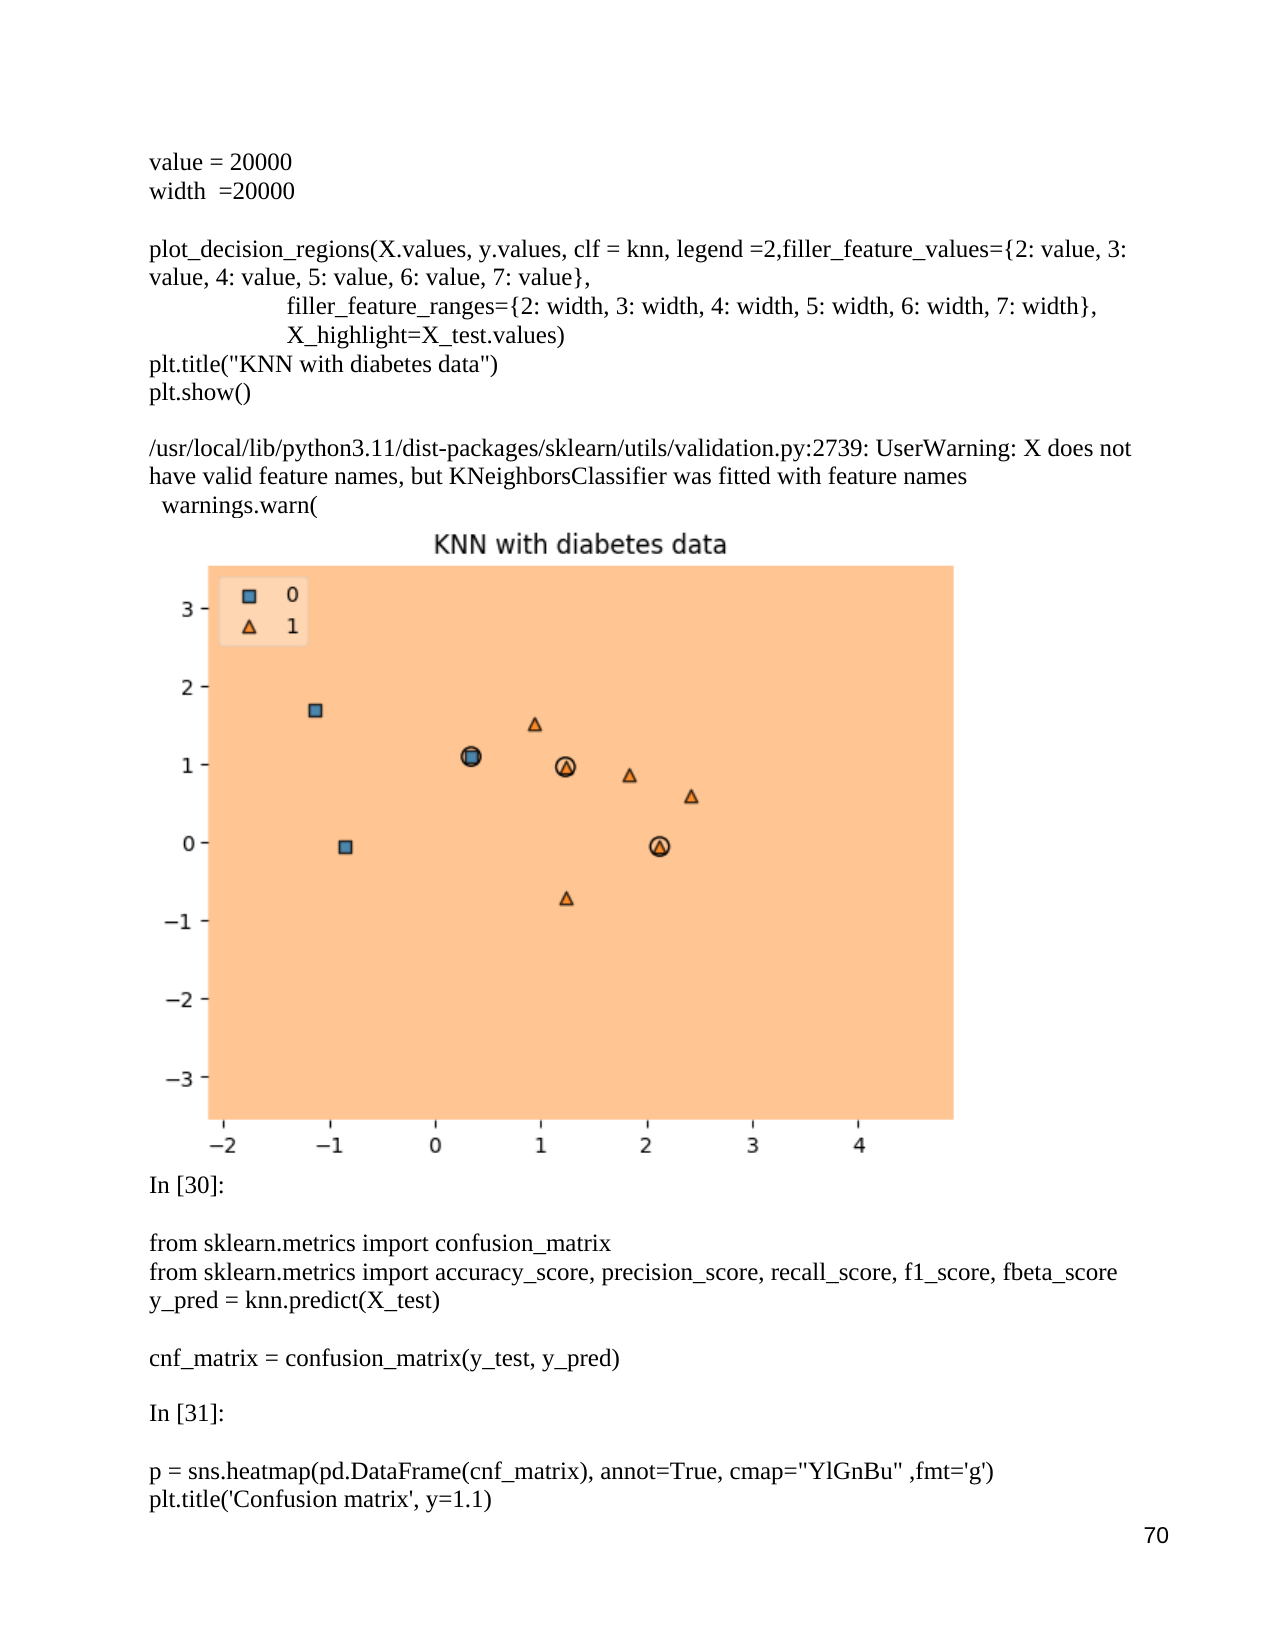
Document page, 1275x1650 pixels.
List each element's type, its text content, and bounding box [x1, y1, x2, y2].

text filler_feature_ranges={2: width, 3: width, 4: width, 5: width, 6: width, 7: width}, [149, 291, 1169, 320]
text plot_decision_regions(X.values, y.values, clf = knn, legend =2,filler_feature_values={2: value, 3: value, 4: value, 5: value, 6: value, 7: value}, [149, 234, 1169, 291]
text plt.title('Confusion matrix', y=1.1) [149, 1484, 1169, 1513]
text from sklearn.metrics import confusion_matrix [149, 1228, 1169, 1257]
text In [31]: [149, 1398, 1169, 1427]
text width =20000 [149, 176, 1169, 205]
text In [30]: [149, 1171, 1169, 1199]
text plt.show() [149, 377, 1169, 406]
text warnings.warn( [149, 490, 1169, 519]
text cnf_matrix = confusion_matrix(y_test, y_pred) [149, 1343, 1169, 1372]
text y_pred = knn.predict(X_test) [149, 1286, 1169, 1314]
text X_highlight=X_test.values) [149, 320, 1169, 349]
text from sklearn.metrics import accuracy_score, precision_score, recall_score, f1_score, fbeta_score [149, 1257, 1169, 1286]
picture [148, 518, 969, 1171]
text p = sns.heatmap(pd.DataFrame(cnf_matrix), annot=True, cmap="YlGnBu" ,fmt='g') [149, 1456, 1169, 1484]
text /usr/local/lib/python3.11/dist-packages/sklearn/utils/validation.py:2739: UserWarning: X does not have valid feature names, but KNeighborsClassifier was fitted with feature names [149, 433, 1169, 490]
text plt.title("KNN with diabetes data") [149, 349, 1169, 377]
text value = 20000 [149, 147, 1169, 176]
